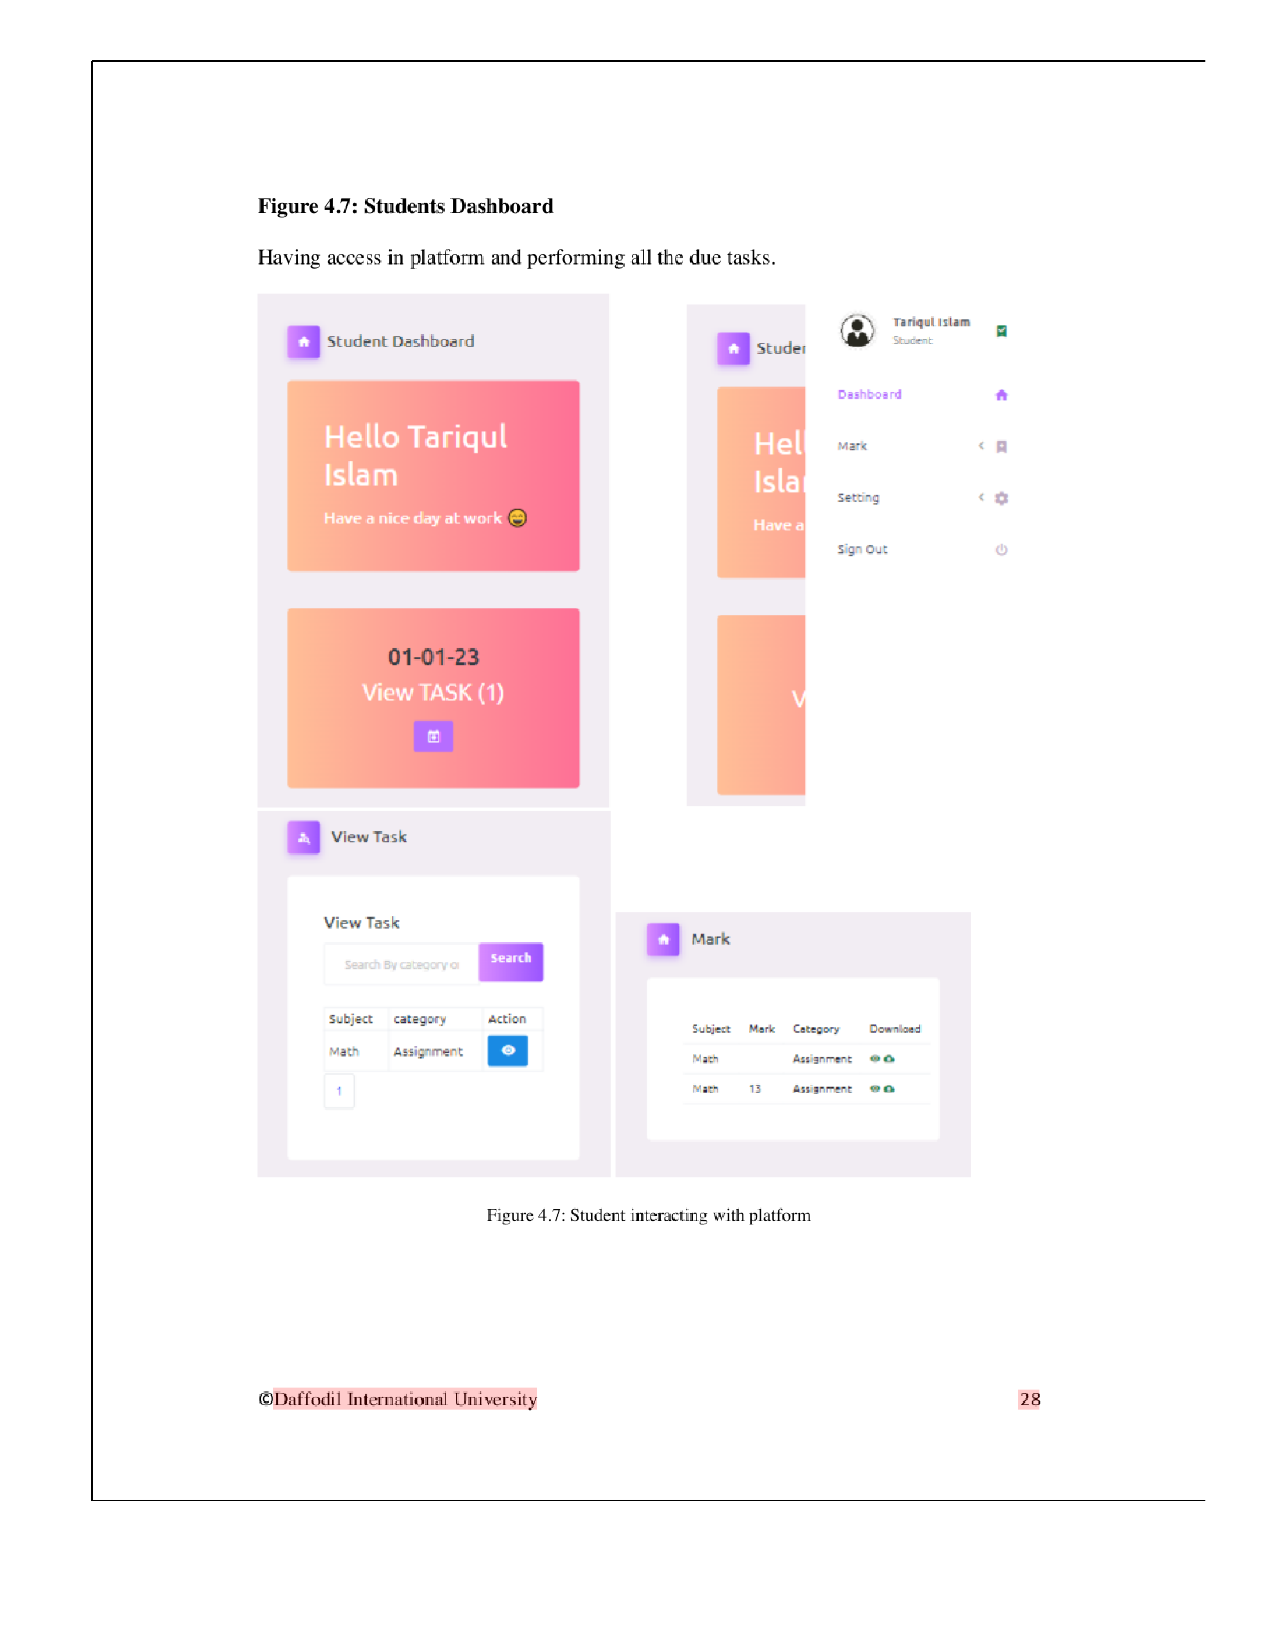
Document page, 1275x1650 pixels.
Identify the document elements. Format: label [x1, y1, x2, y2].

picture [91, 60, 1206, 1501]
